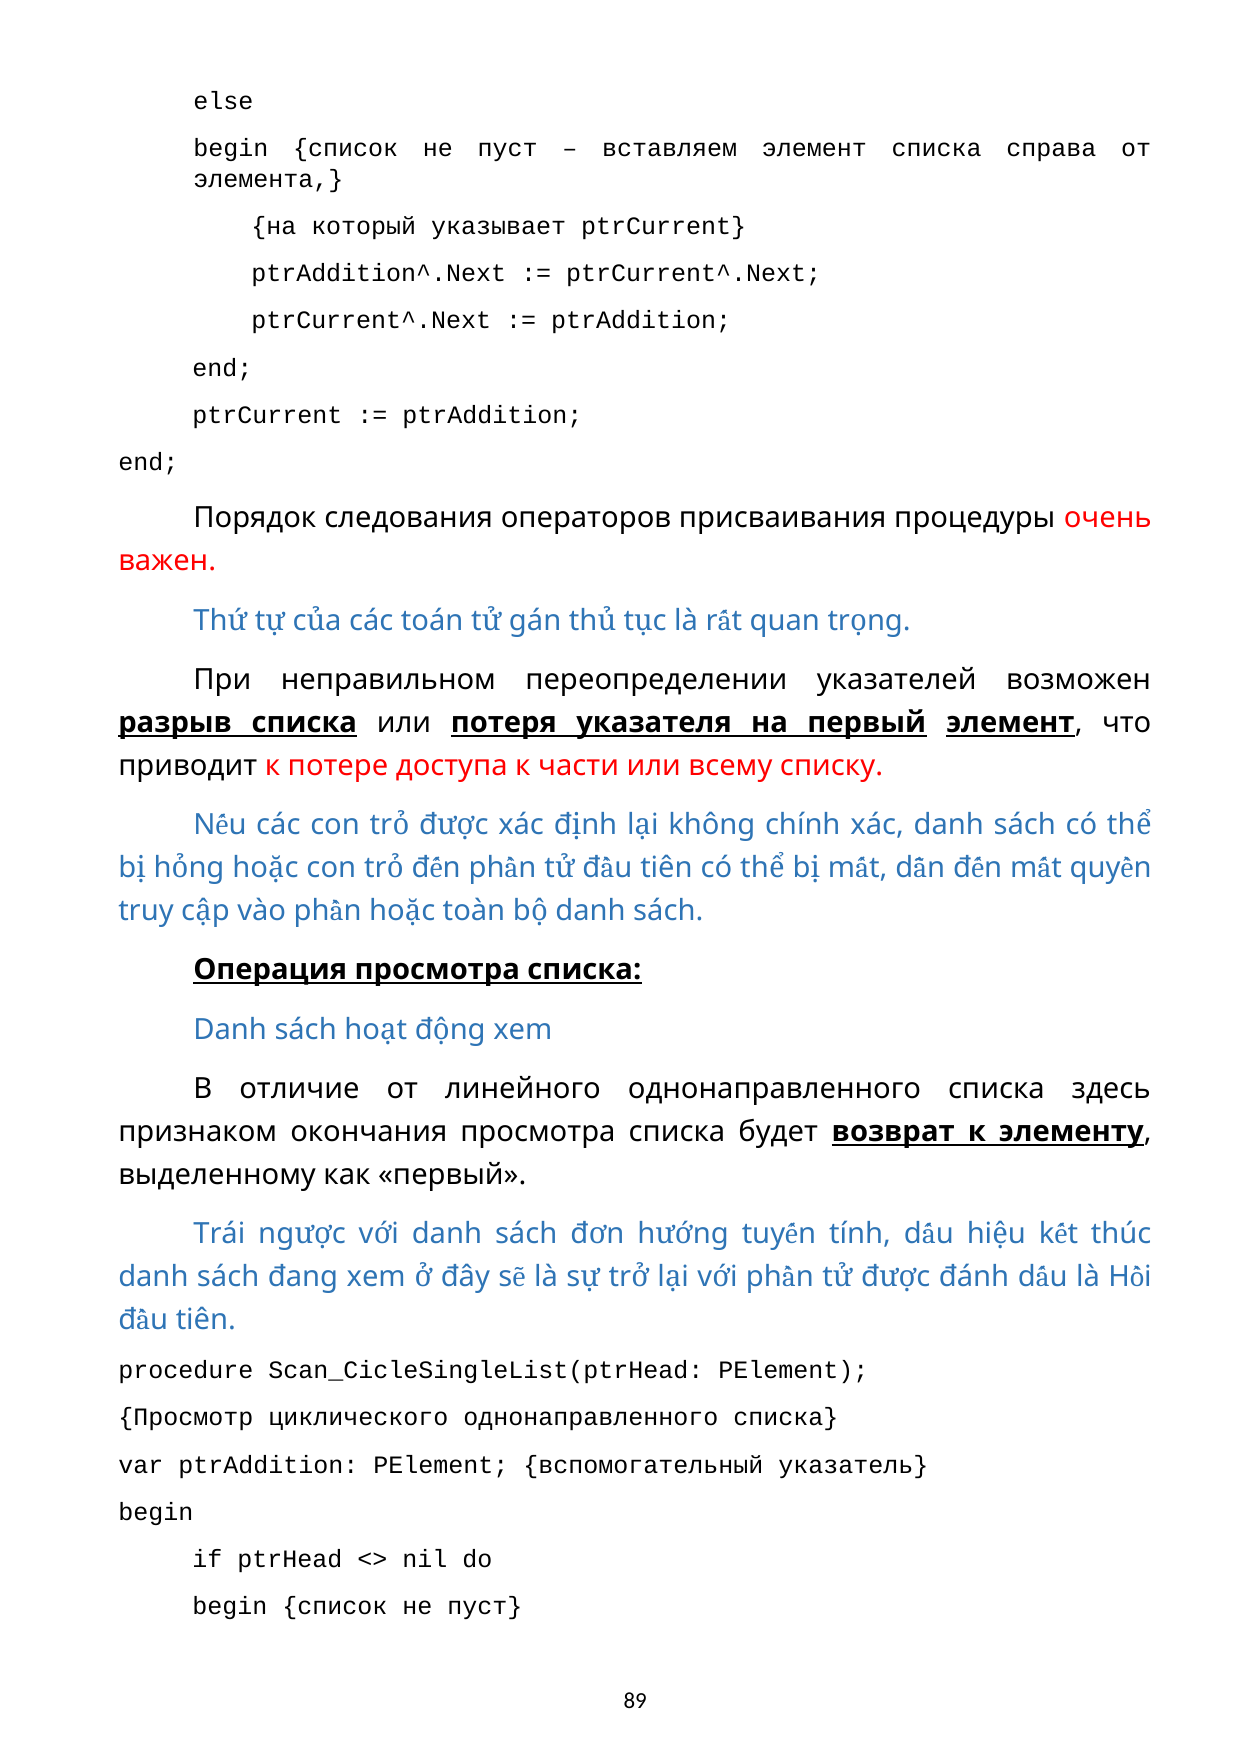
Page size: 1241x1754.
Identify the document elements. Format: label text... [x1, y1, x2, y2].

text begin {список не пуст} [192, 1594, 1152, 1622]
text В отличие от линейного однонаправленного списка здесь признаком окончания просмотра списка будет возврат к элементу, выделенному как «первый». [118, 1068, 1152, 1193]
text var ptrAddition: PElement; {вспомогательный указатель} [118, 1452, 1152, 1481]
text ptrCurrent^.Next := ptrAddition; [251, 308, 1152, 336]
text {Просмотр циклического однонаправленного списка} [118, 1405, 1152, 1433]
text Nếu các con trỏ được xác định lại không chính xác, danh sách có thể bị hỏng hoặc con trỏ đến phần tử đầu tiên có thể bị mất, dẫn đến mất quyền truy cập vào phần hoặc toàn bộ danh sách. [118, 803, 1152, 929]
text Trái ngược với danh sách đơn hướng tuyến tính, dấu hiệu kết thúc danh sách đang xem ở đây sẽ là sự trở lại với phần tử được đánh dấu là Hồi đầu tiên. [118, 1213, 1152, 1338]
text end; [118, 449, 1152, 478]
text procedure Scan_CicleSingleList(ptrHead: PElement); [118, 1358, 1152, 1386]
text Danh sách hoạt động xem [118, 1008, 1152, 1048]
text if ptrHead <> nil do [192, 1547, 1152, 1575]
text Операция просмотра списка: [118, 949, 1152, 988]
text else [193, 89, 1152, 117]
text begin {список не пуст – вставляем элемент списка справа от элемента,} [193, 136, 1152, 195]
text {на который указывает ptrCurrent} [251, 213, 1152, 242]
text Порядок следования операторов присваивания процедуры очень важен. [118, 497, 1152, 579]
text Thứ tự của các toán tử gán thủ tục là rất quan trọng. [118, 599, 1152, 639]
text begin [118, 1499, 1152, 1528]
text При неправильном переопределении указателей возможен разрыв списка или потеря указателя на первый элемент, что приводит к потере доступа к части или всему списку. [118, 658, 1152, 784]
text ptrCurrent := ptrAddition; [192, 402, 1152, 431]
text end; [192, 355, 1152, 383]
text ptrAddition^.Next := ptrCurrent^.Next; [251, 261, 1152, 289]
